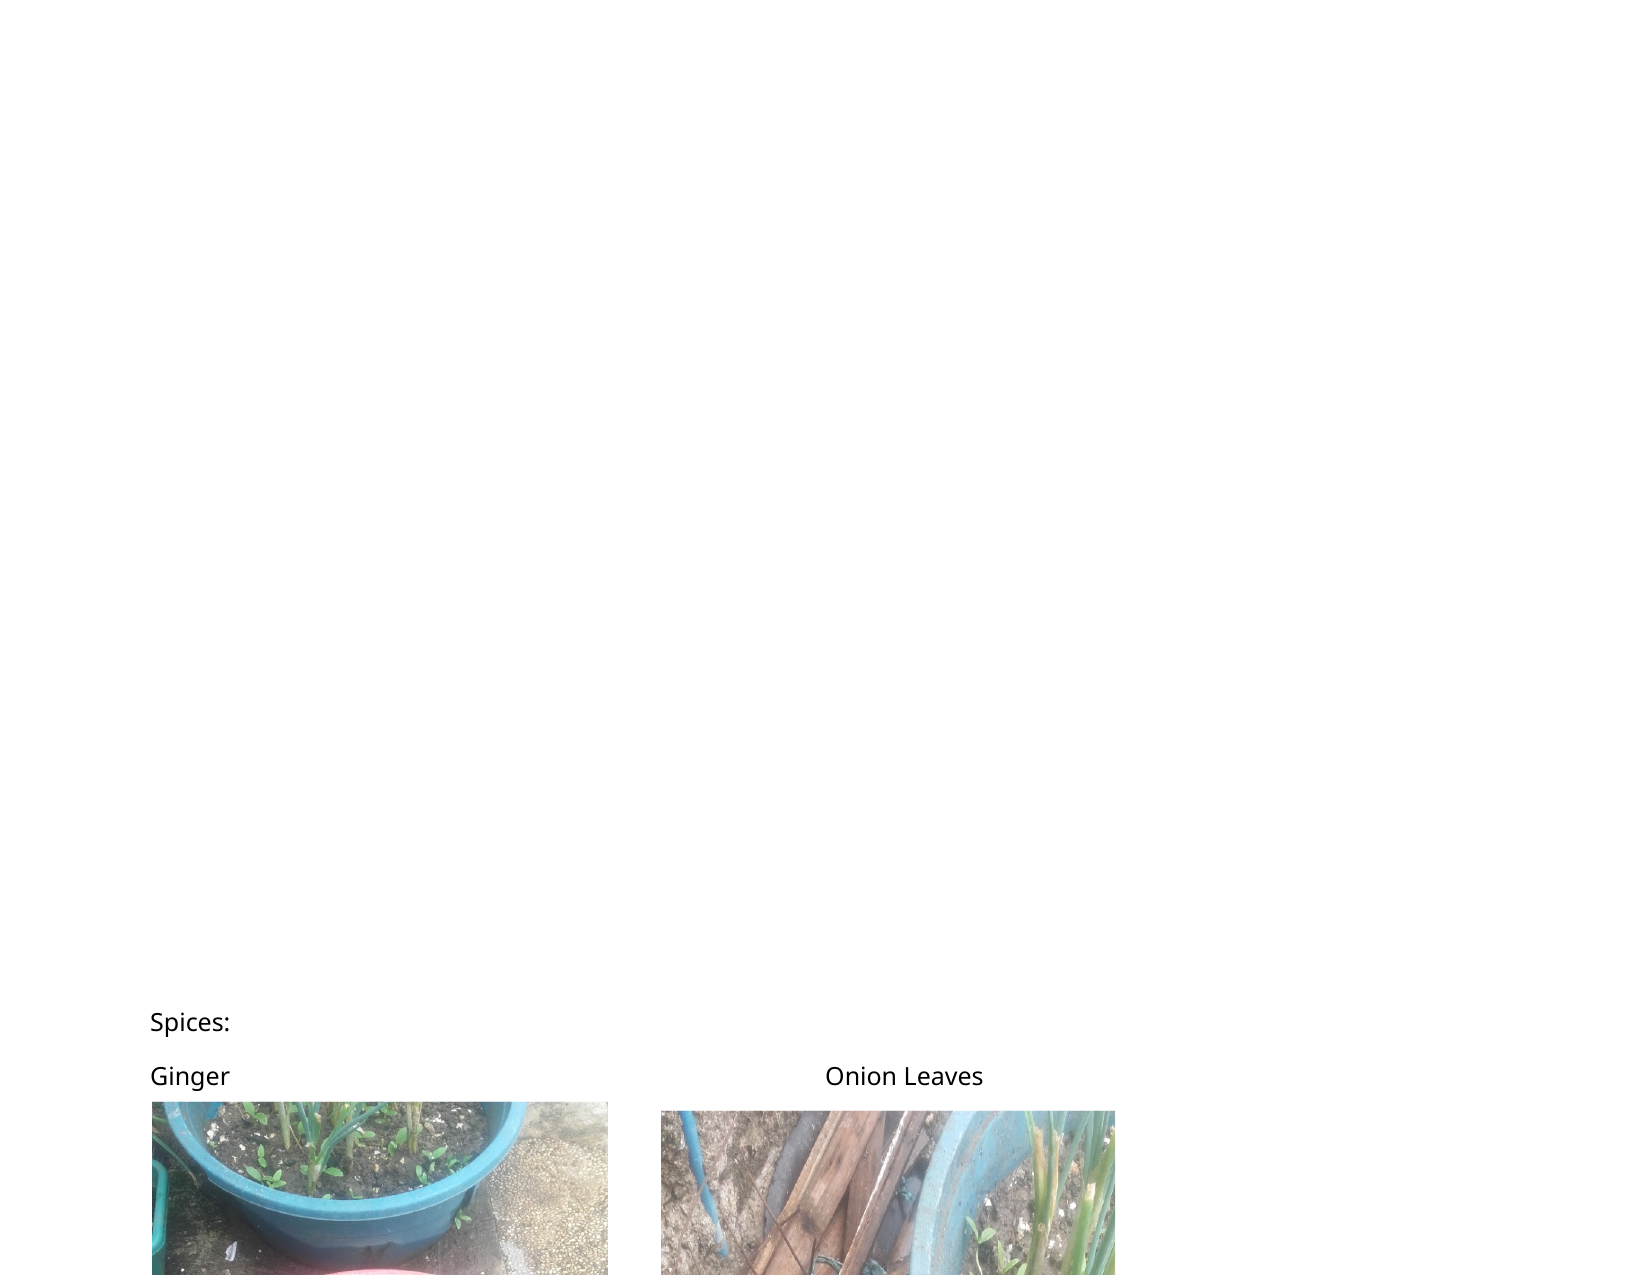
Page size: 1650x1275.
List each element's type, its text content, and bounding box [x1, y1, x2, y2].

picture [152, 1103, 608, 1275]
text Ginger Onion Leaves [150, 1058, 1500, 1092]
text Spices: [150, 1005, 1500, 1039]
picture [661, 1111, 1116, 1275]
